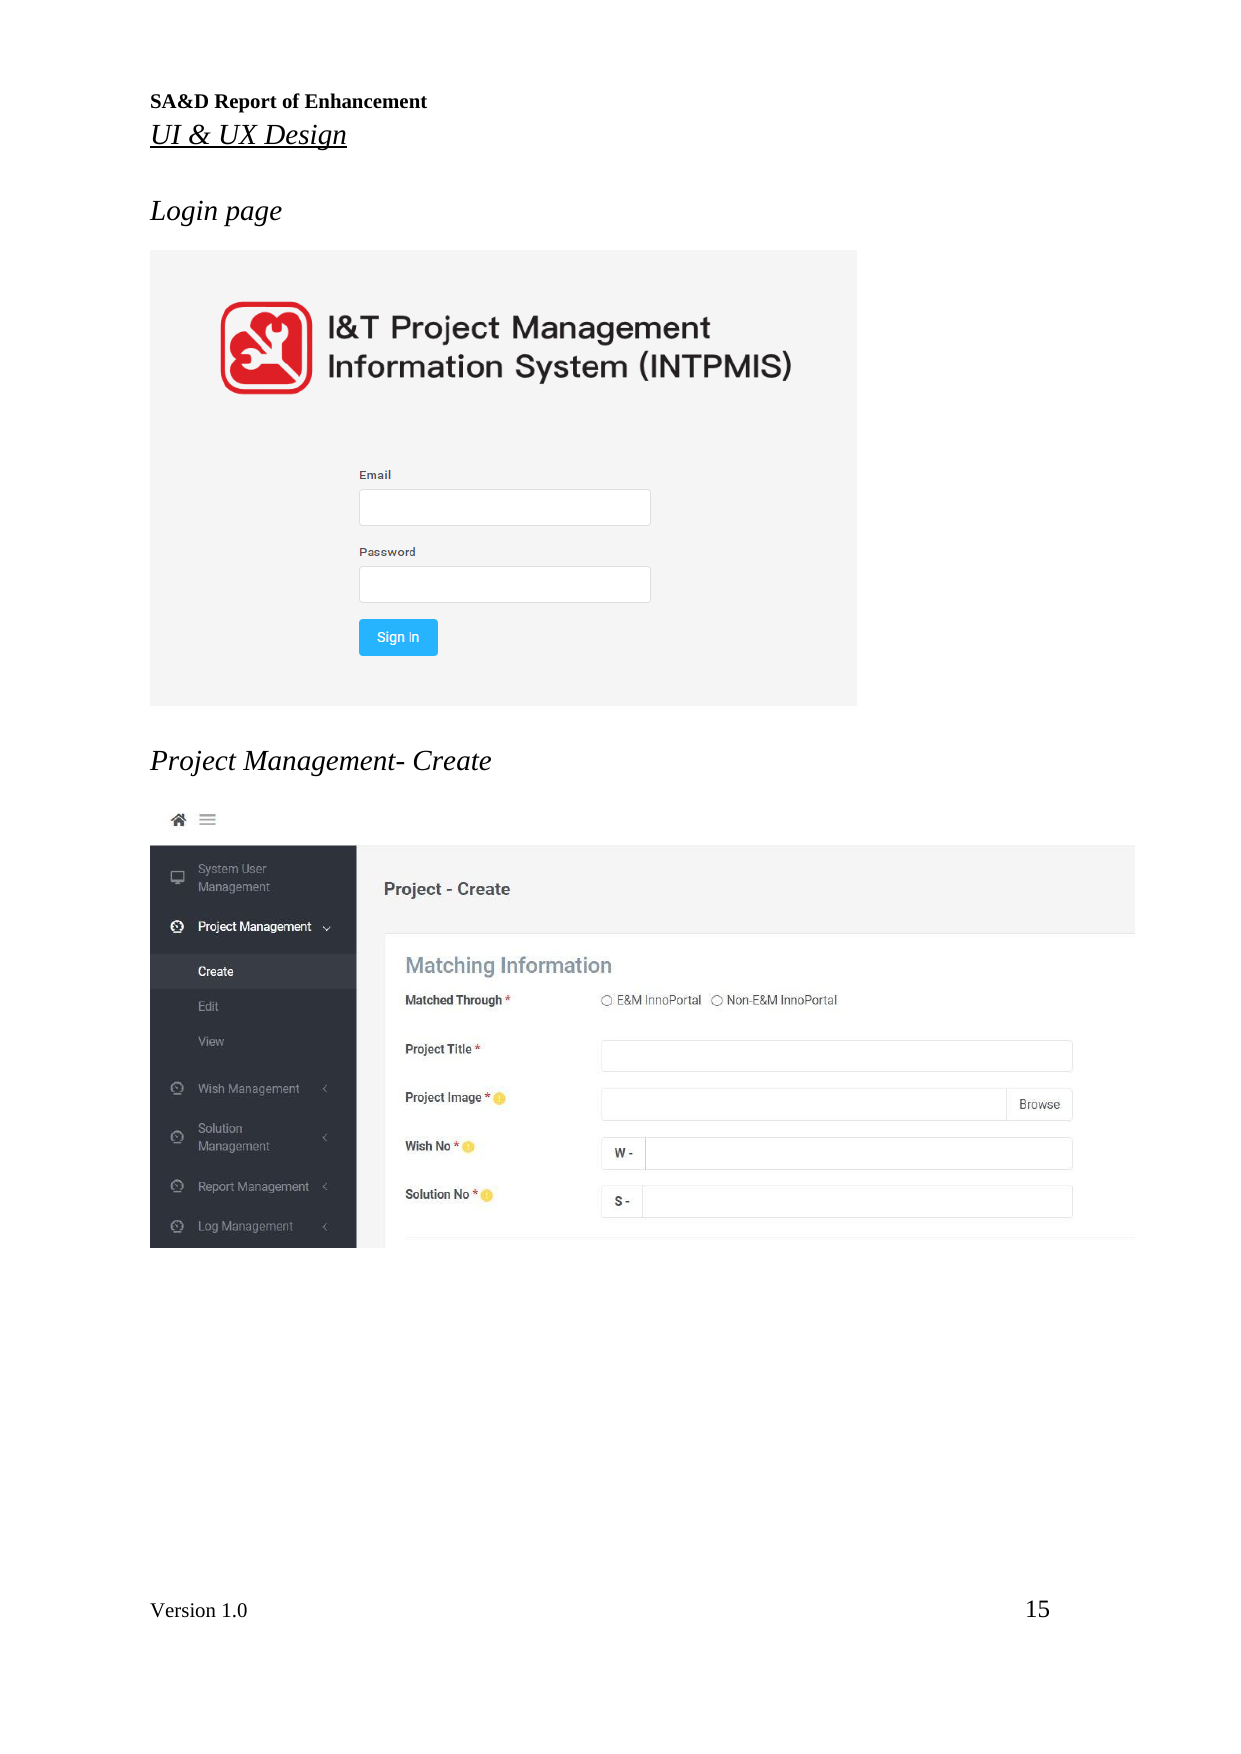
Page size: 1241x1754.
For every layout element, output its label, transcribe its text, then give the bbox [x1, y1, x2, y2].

picture [150, 800, 1136, 1248]
text Login page [150, 193, 1135, 226]
picture [150, 250, 857, 706]
text Project Management- Create [150, 743, 1135, 776]
text UI & UX Design [150, 117, 1135, 150]
